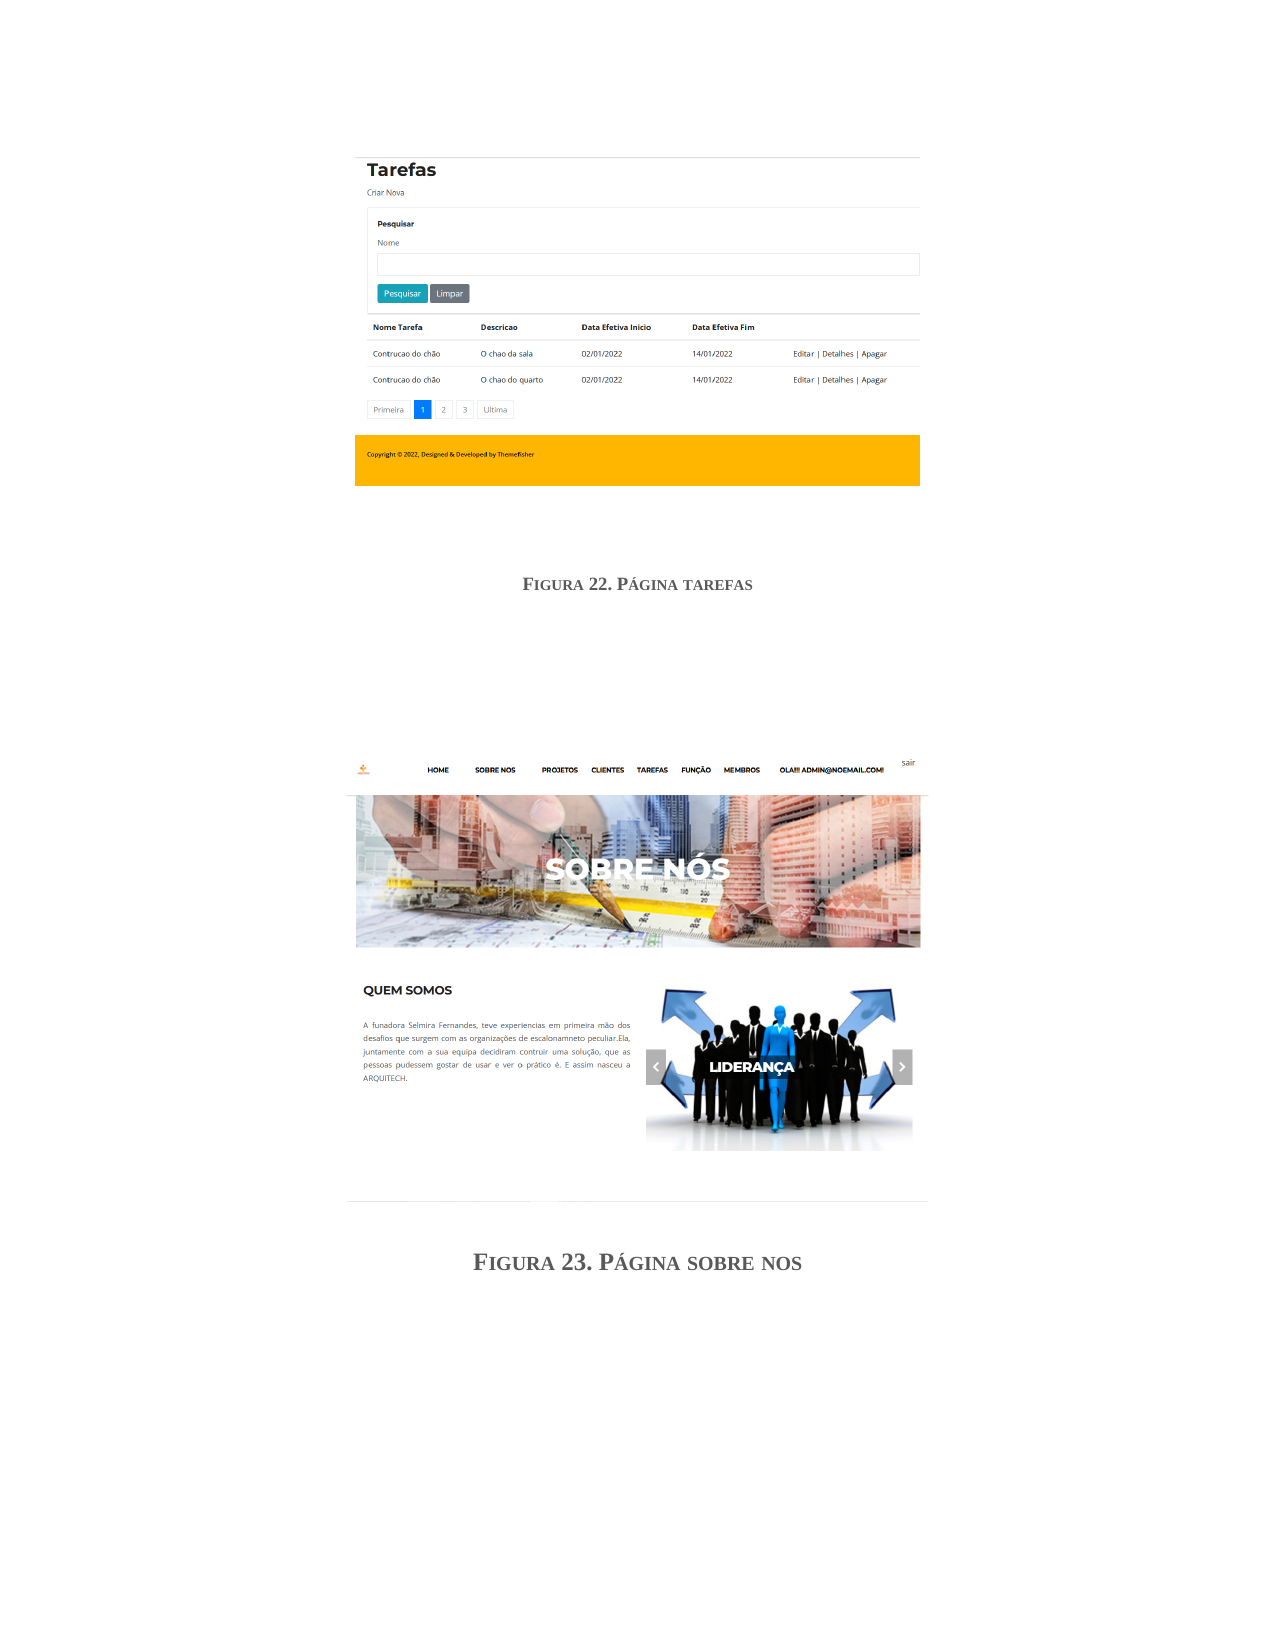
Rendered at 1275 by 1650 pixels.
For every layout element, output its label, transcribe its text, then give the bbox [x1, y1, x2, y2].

text Figura 22. Página tarefas [150, 573, 1125, 594]
picture [355, 150, 920, 528]
text Figura 23. Página sobre nos [150, 1247, 1125, 1275]
picture [346, 759, 929, 1202]
